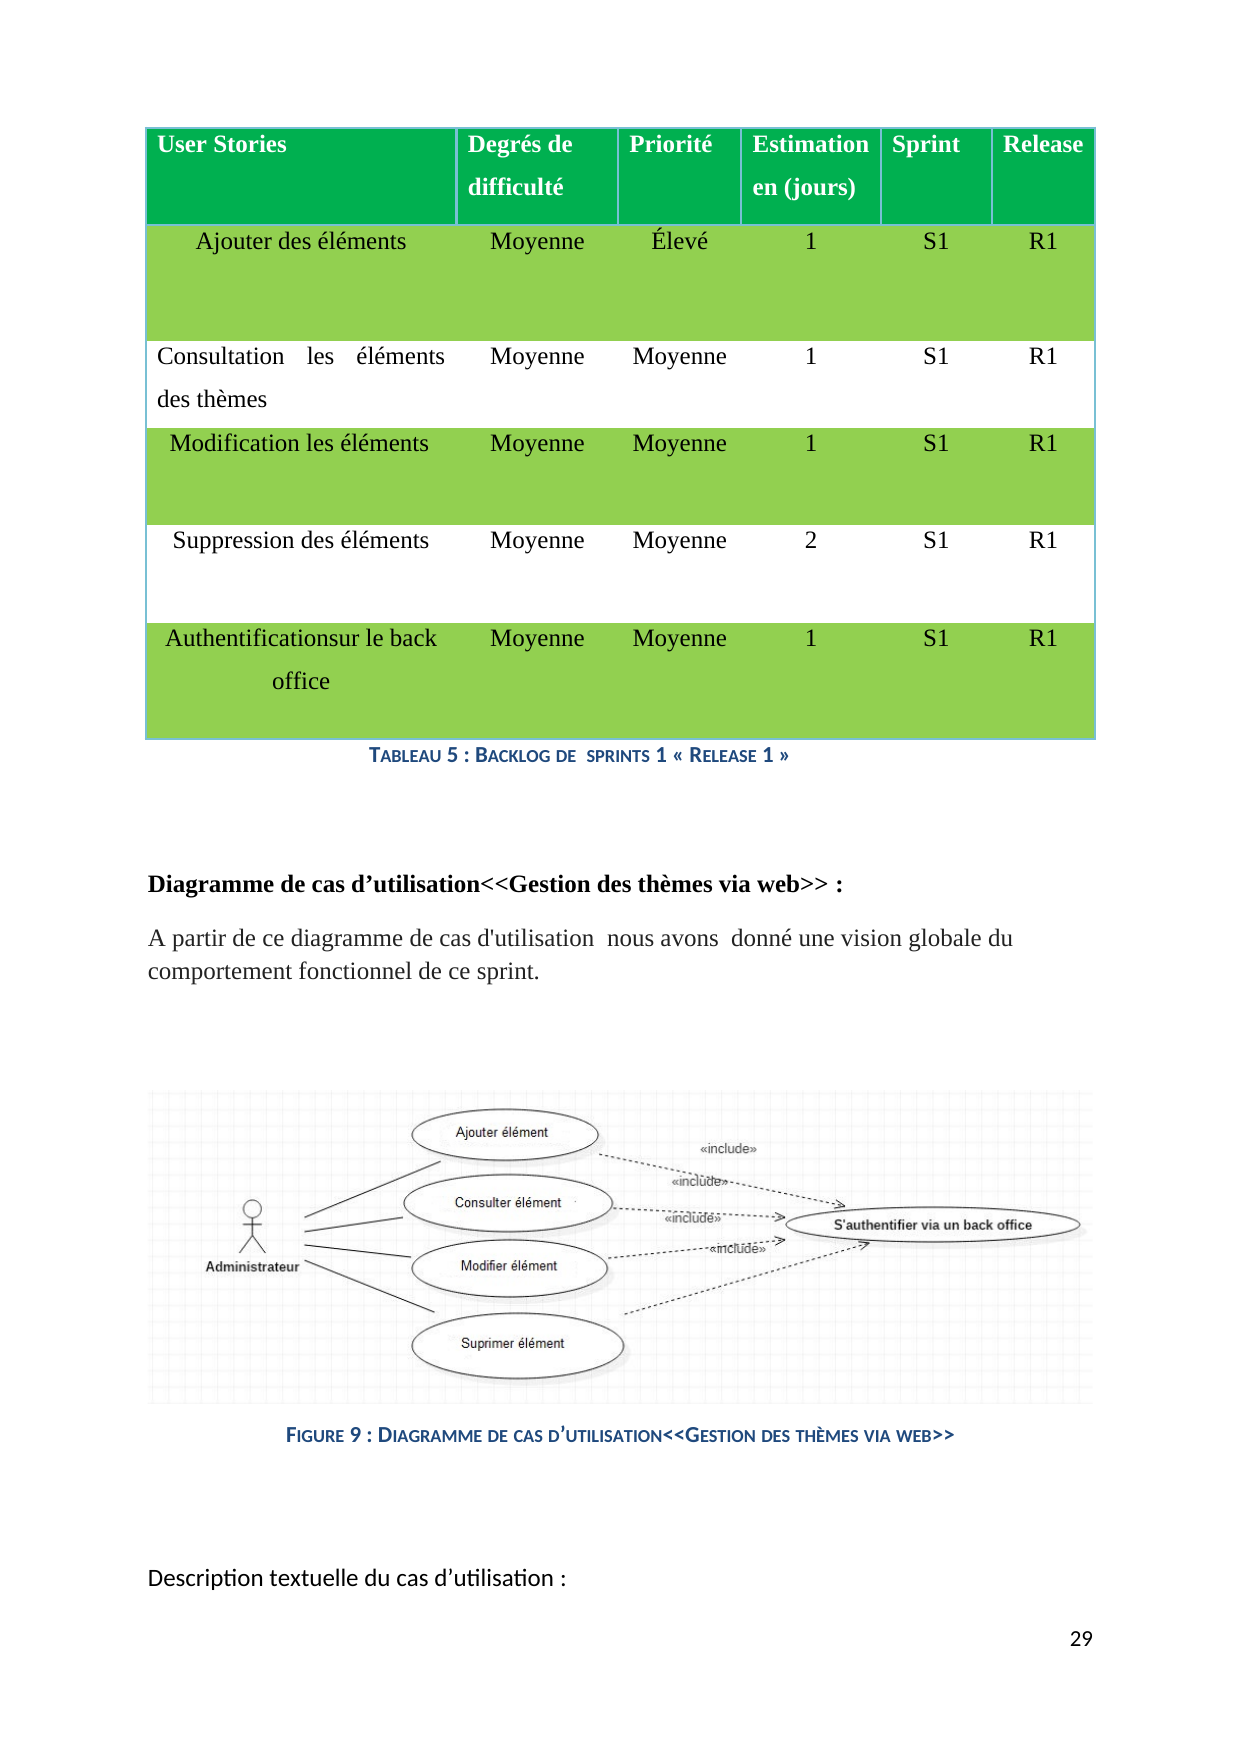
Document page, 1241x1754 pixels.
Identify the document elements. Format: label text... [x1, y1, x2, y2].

table_cell Moyenne [618, 341, 741, 428]
table_cell Moyenne [618, 623, 741, 738]
table_header User Stories [147, 129, 455, 224]
text A partir de ce diagramme de cas d'utilisation nous avons donné une vision globale du comportement fonctionnel de ce sprint. [148, 923, 1093, 985]
table_header Priorité [619, 129, 740, 224]
table_cell Moyenne [456, 226, 618, 341]
table_cell 1 [741, 428, 881, 525]
table_header Release [993, 129, 1094, 224]
table_cell Moyenne [456, 341, 618, 428]
table_cell Moyenne [618, 428, 741, 525]
table_cell S1 [881, 623, 992, 738]
text Description textuelle du cas d’utilisation : [148, 1562, 1093, 1593]
table_cell Suppression des éléments [147, 525, 456, 623]
table_cell S1 [881, 341, 992, 428]
table_cell R1 [992, 226, 1094, 341]
table_cell 1 [741, 341, 881, 428]
table_cell Ajouter des éléments [147, 226, 456, 341]
table_cell R1 [992, 623, 1094, 738]
table_cell Authentificationsur le back office [147, 623, 456, 738]
table_cell 2 [741, 525, 881, 623]
table_cell Élevé [618, 226, 741, 341]
table_header Degrés de difficulté [458, 129, 617, 224]
table_cell Moyenne [456, 525, 618, 623]
table_cell R1 [992, 341, 1094, 428]
table_cell Consultation les éléments des thèmes [147, 341, 456, 428]
table_cell S1 [881, 226, 992, 341]
table_cell S1 [881, 525, 992, 623]
table_cell Modification les éléments [147, 428, 456, 525]
table_cell Moyenne [618, 525, 741, 623]
table_header Estimation en (jours) [742, 129, 880, 224]
picture [147, 1090, 1093, 1404]
table_header Sprint [882, 129, 991, 224]
table_cell R1 [992, 428, 1094, 525]
text Diagramme de cas d’utilisation<<Gestion des thèmes via web>> : [148, 869, 1093, 898]
table_cell 1 [741, 623, 881, 738]
table_cell S1 [881, 428, 992, 525]
table_cell 1 [741, 226, 881, 341]
table_cell R1 [992, 525, 1094, 623]
table_cell Moyenne [456, 428, 618, 525]
table_cell Moyenne [456, 623, 618, 738]
